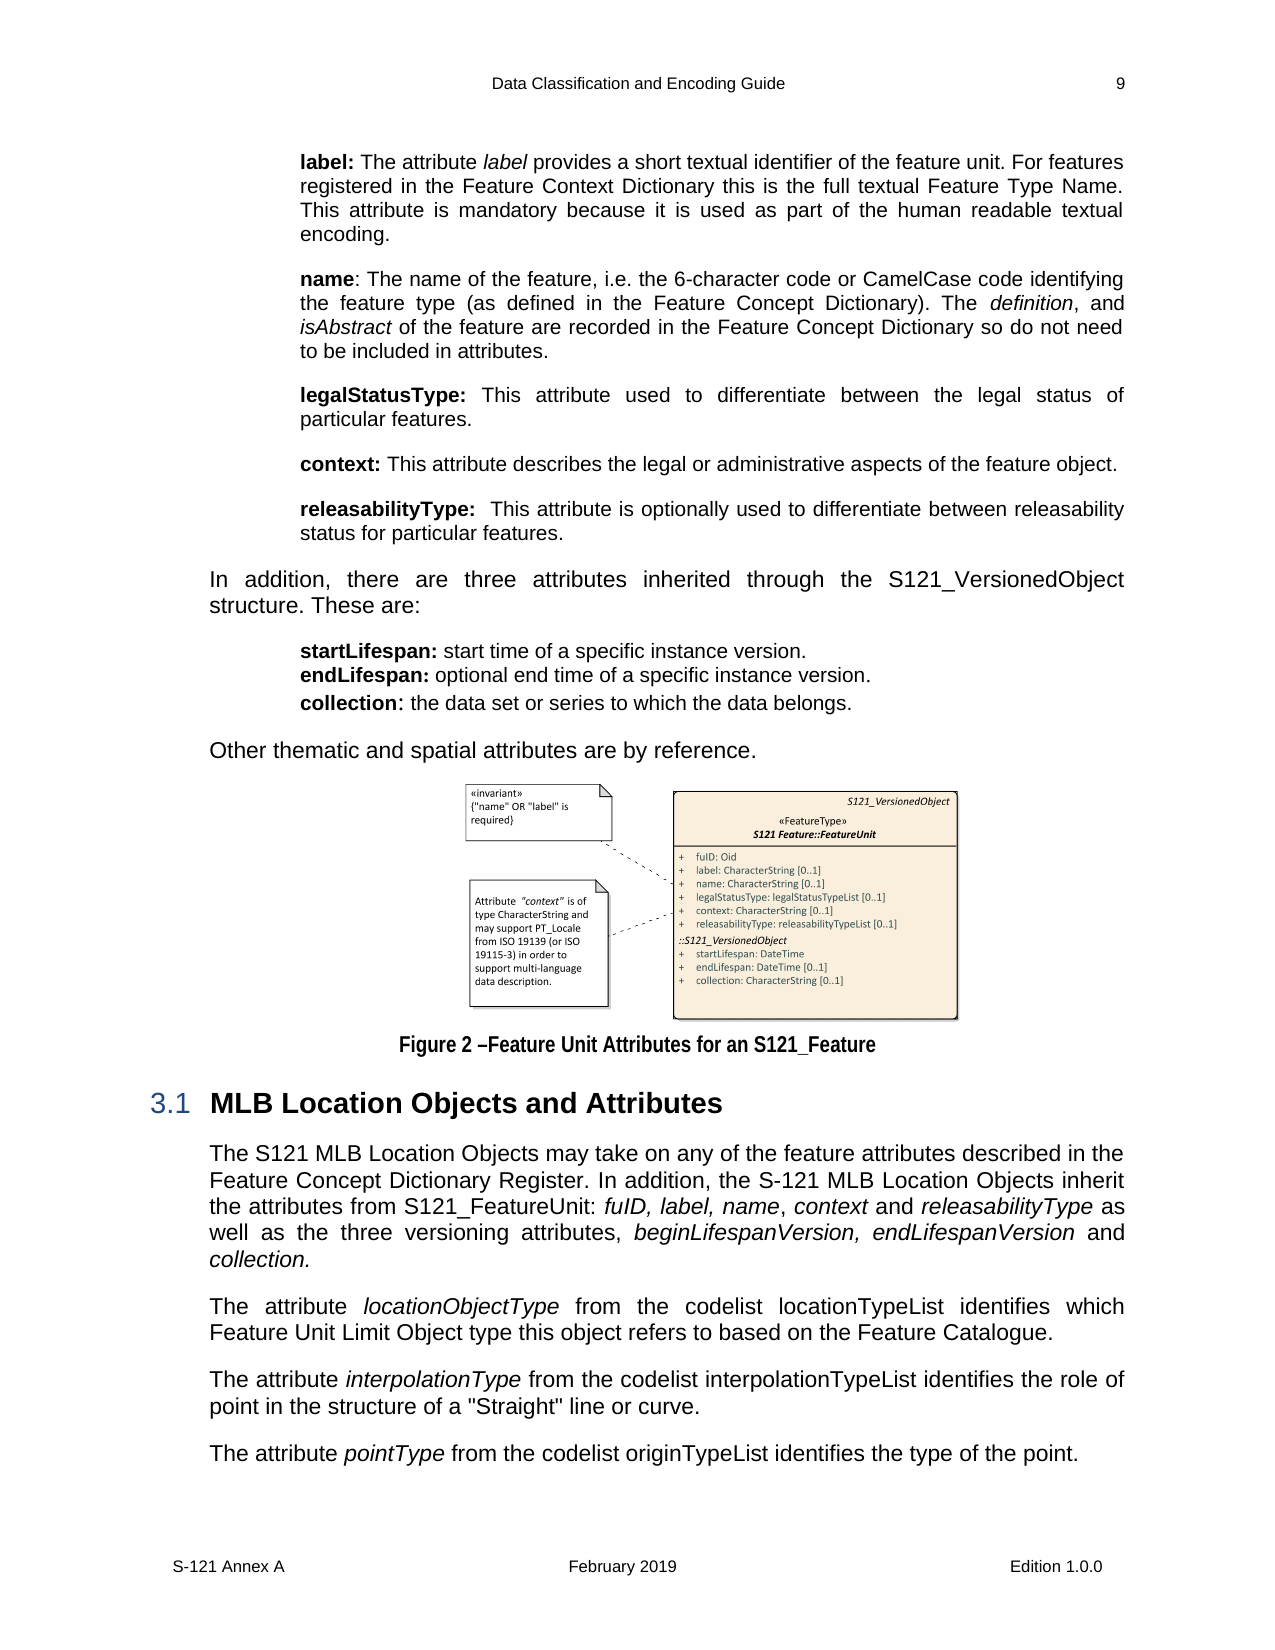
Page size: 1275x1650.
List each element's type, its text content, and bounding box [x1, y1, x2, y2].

picture [465, 784, 960, 1022]
text startLifespan: start time of a specific instance version. [300, 639, 1125, 663]
subtitle MLB Location Objects and Attributes [150, 1086, 1125, 1119]
text label: The attribute label provides a short textual identifier of the feature unit. For features registered in the Feature Context Dictionary this is the full textual Feature Type Name. This attribute is mandatory because it is used as part of the human readable textual encoding. [300, 150, 1125, 246]
text Figure 2 –Feature Unit Attributes for an S121_Feature [150, 1031, 1125, 1057]
text The S121 MLB Location Objects may take on any of the feature attributes described in the Feature Concept Dictionary Register. In addition, the S-121 MLB Location Objects inherit the attributes from S121_FeatureUnit: fuID, label, name, context and releasabilityType as well as the three versioning attributes, beginLifespanVersion, endLifespanVersion and collection. [209, 1140, 1125, 1272]
text The attribute interpolationType from the codelist interpolationTypeList identifies the role of point in the structure of a "Straight" line or curve. [209, 1366, 1125, 1419]
text legalStatusType: This attribute used to differentiate between the legal status of particular features. [300, 383, 1125, 431]
text name: The name of the feature, i.e. the 6-character code or CamelCase code identifying the feature type (as defined in the Feature Concept Dictionary). The definition, and isAbstract of the feature are recorded in the Feature Concept Dictionary so do not need to be included in attributes. [300, 267, 1125, 362]
text The attribute pointType from the codelist originTypeList identifies the type of the point. [209, 1440, 1125, 1466]
text In addition, there are three attributes inherited through the S121_VersionedObject structure. These are: [209, 566, 1125, 618]
text The attribute locationObjectType from the codelist locationTypeList identifies which Feature Unit Limit Object type this object refers to based on the Feature Catalogue. [209, 1293, 1125, 1346]
text collection: the data set or series to which the data belongs. [300, 687, 1125, 716]
text Other thematic and spatial attributes are by reference. [209, 737, 1125, 763]
text endLifespan: optional end time of a specific instance version. [300, 663, 1125, 687]
text context: This attribute describes the legal or administrative aspects of the feature object. [300, 452, 1125, 476]
text releasabilityType: This attribute is optionally used to differentiate between releasability status for particular features. [300, 497, 1125, 545]
